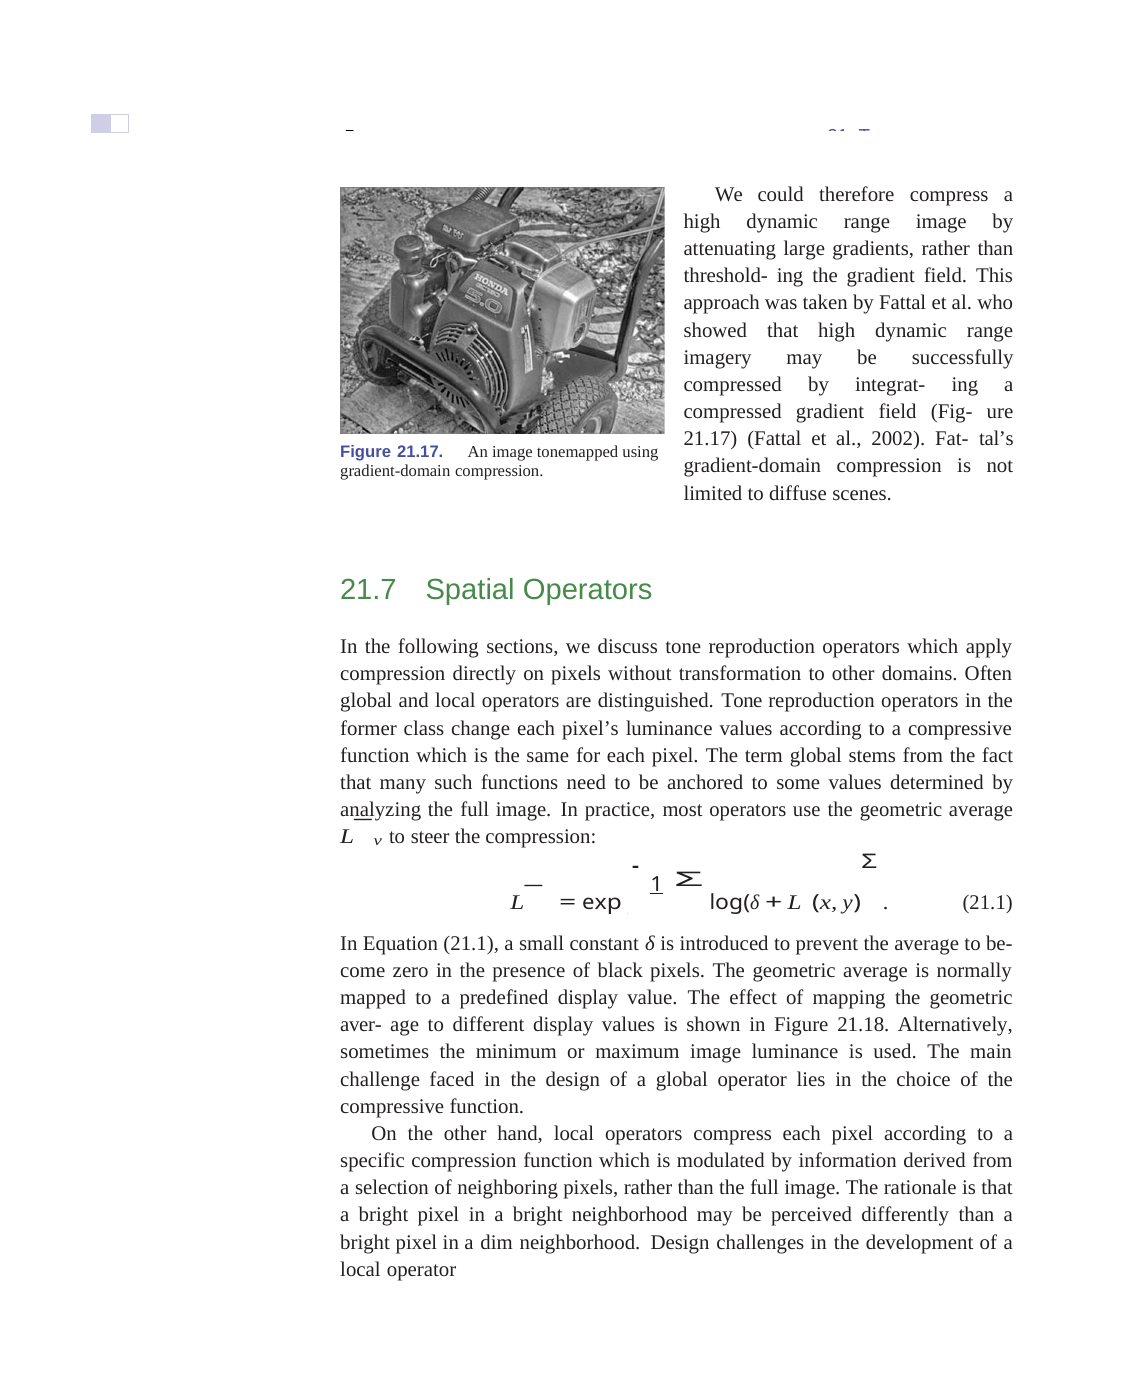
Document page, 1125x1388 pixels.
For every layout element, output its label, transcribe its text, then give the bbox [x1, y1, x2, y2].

text We could therefore compress a high dynamic range image by attenuating large gradients, rather than threshold- ing the gradient field. This approach was taken by Fattal et al. who showed that high dynamic range imagery may be successfully compressed by integrat- ing a compressed gradient field (Fig- ure 21.17) (Fattal et al., 2002). Fat- tal’s gradient-domain compression is not limited to diffuse scenes. [683, 182, 1013, 505]
text L¯ = exp . 1 Σ log(δ + L (x, y)Σ . (21.1) [510, 849, 1048, 915]
picture [340, 187, 665, 434]
text Figure 21.17. An image tonemapped using gradient-domain compression. [340, 442, 662, 480]
text In the following sections, we discuss tone reproduction operators which apply compression directly on pixels without transformation to other domains. Often global and local operators are distinguished. Tone reproduction operators in the former class change each pixel’s luminance values according to a compressive function which is the same for each pixel. The term global stems from the fact that many such functions need to be anchored to some values determined by analyzing the full image. In practice, most operators use the geometric average L¯v to steer the compression: [340, 632, 1013, 849]
text In Equation (21.1), a small constant δ is introduced to prevent the average to be- come zero in the presence of black pixels. The geometric average is normally mapped to a predefined display value. The effect of mapping the geometric aver- age to different display values is shown in Figure 21.18. Alternatively, sometimes the minimum or maximum image luminance is used. The main challenge faced in the design of a global operator lies in the choice of the compressive function. [340, 931, 1013, 1118]
text On the other hand, local operators compress each pixel according to a specific compression function which is modulated by information derived from a selection of neighboring pixels, rather than the full image. The rationale is that a bright pixel in a bright neighborhood may be perceived differently than a bright pixel in a dim neighborhood. Design challenges in the development of a local operator [340, 1121, 1013, 1281]
subtitle Spatial Operators [340, 572, 1048, 606]
